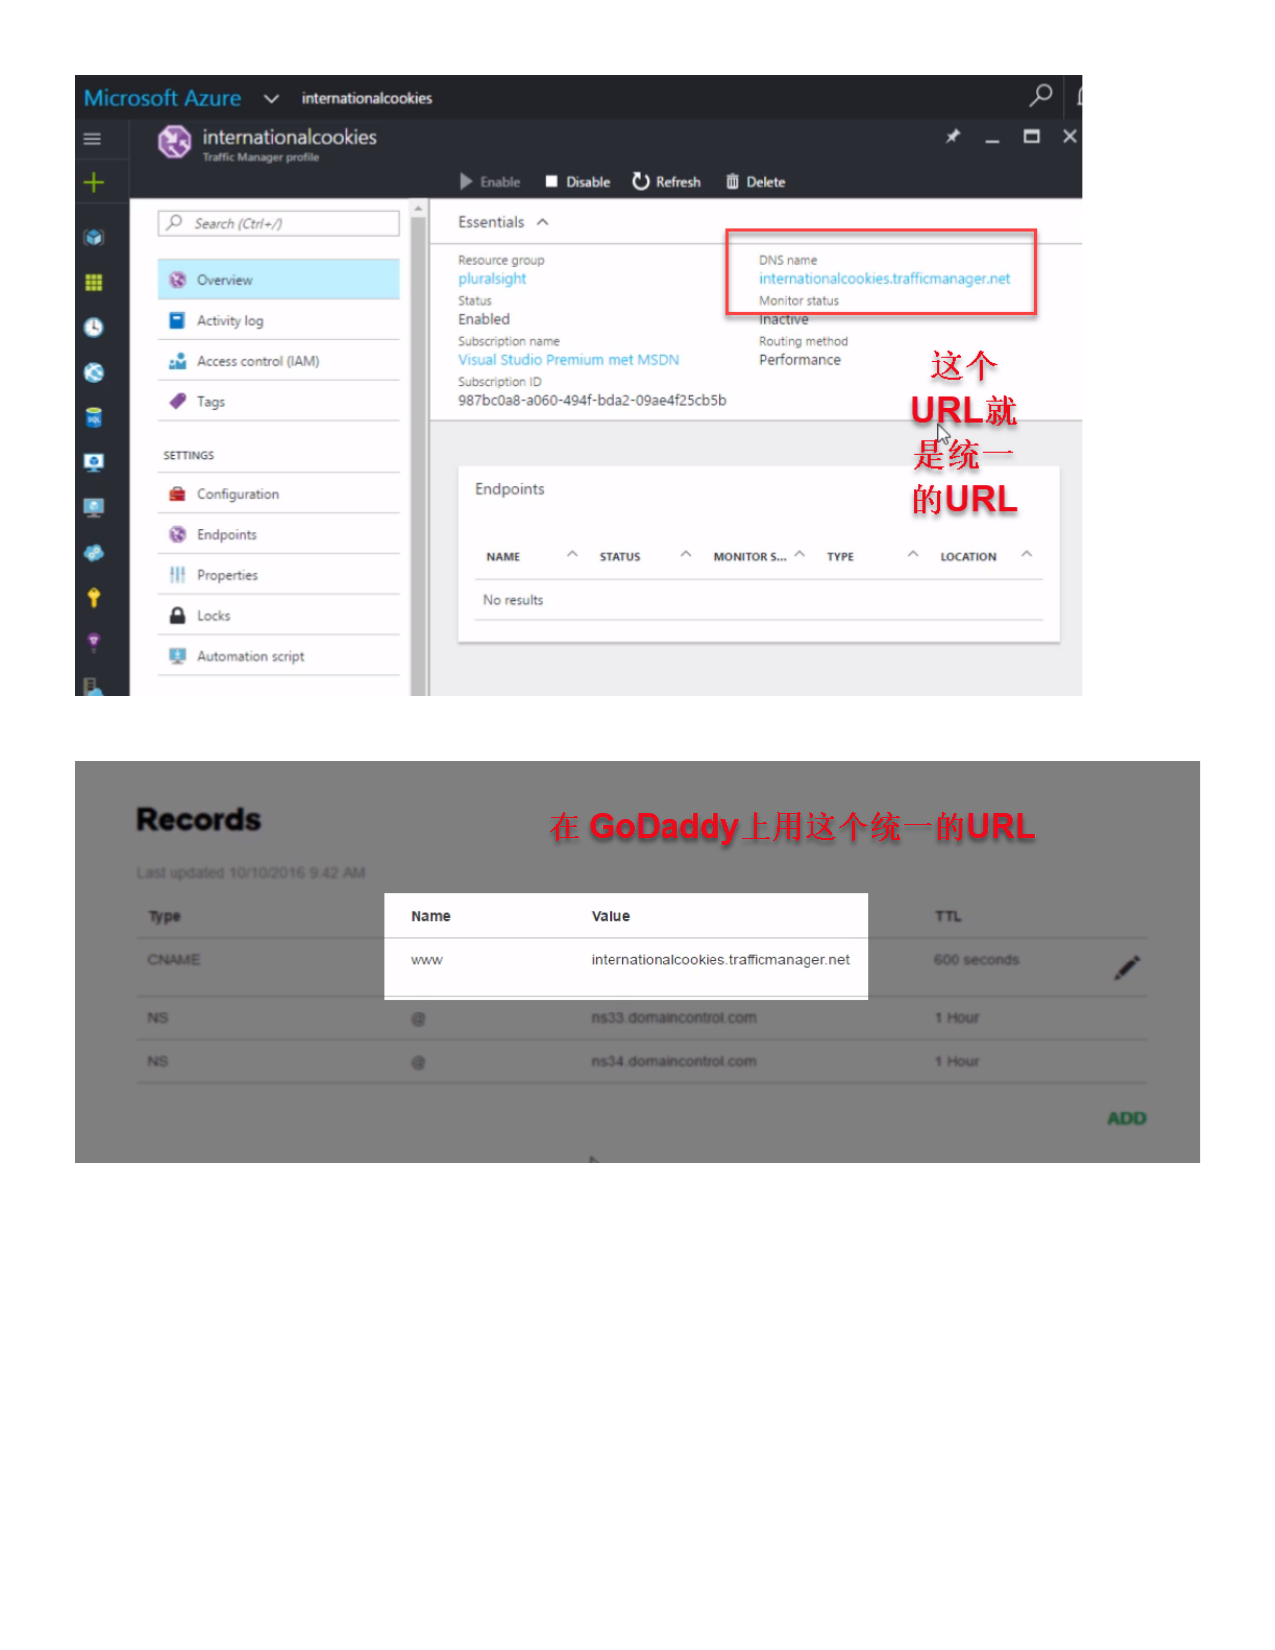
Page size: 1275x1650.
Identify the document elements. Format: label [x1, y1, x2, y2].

picture [75, 75, 1083, 696]
picture [75, 761, 1200, 1163]
